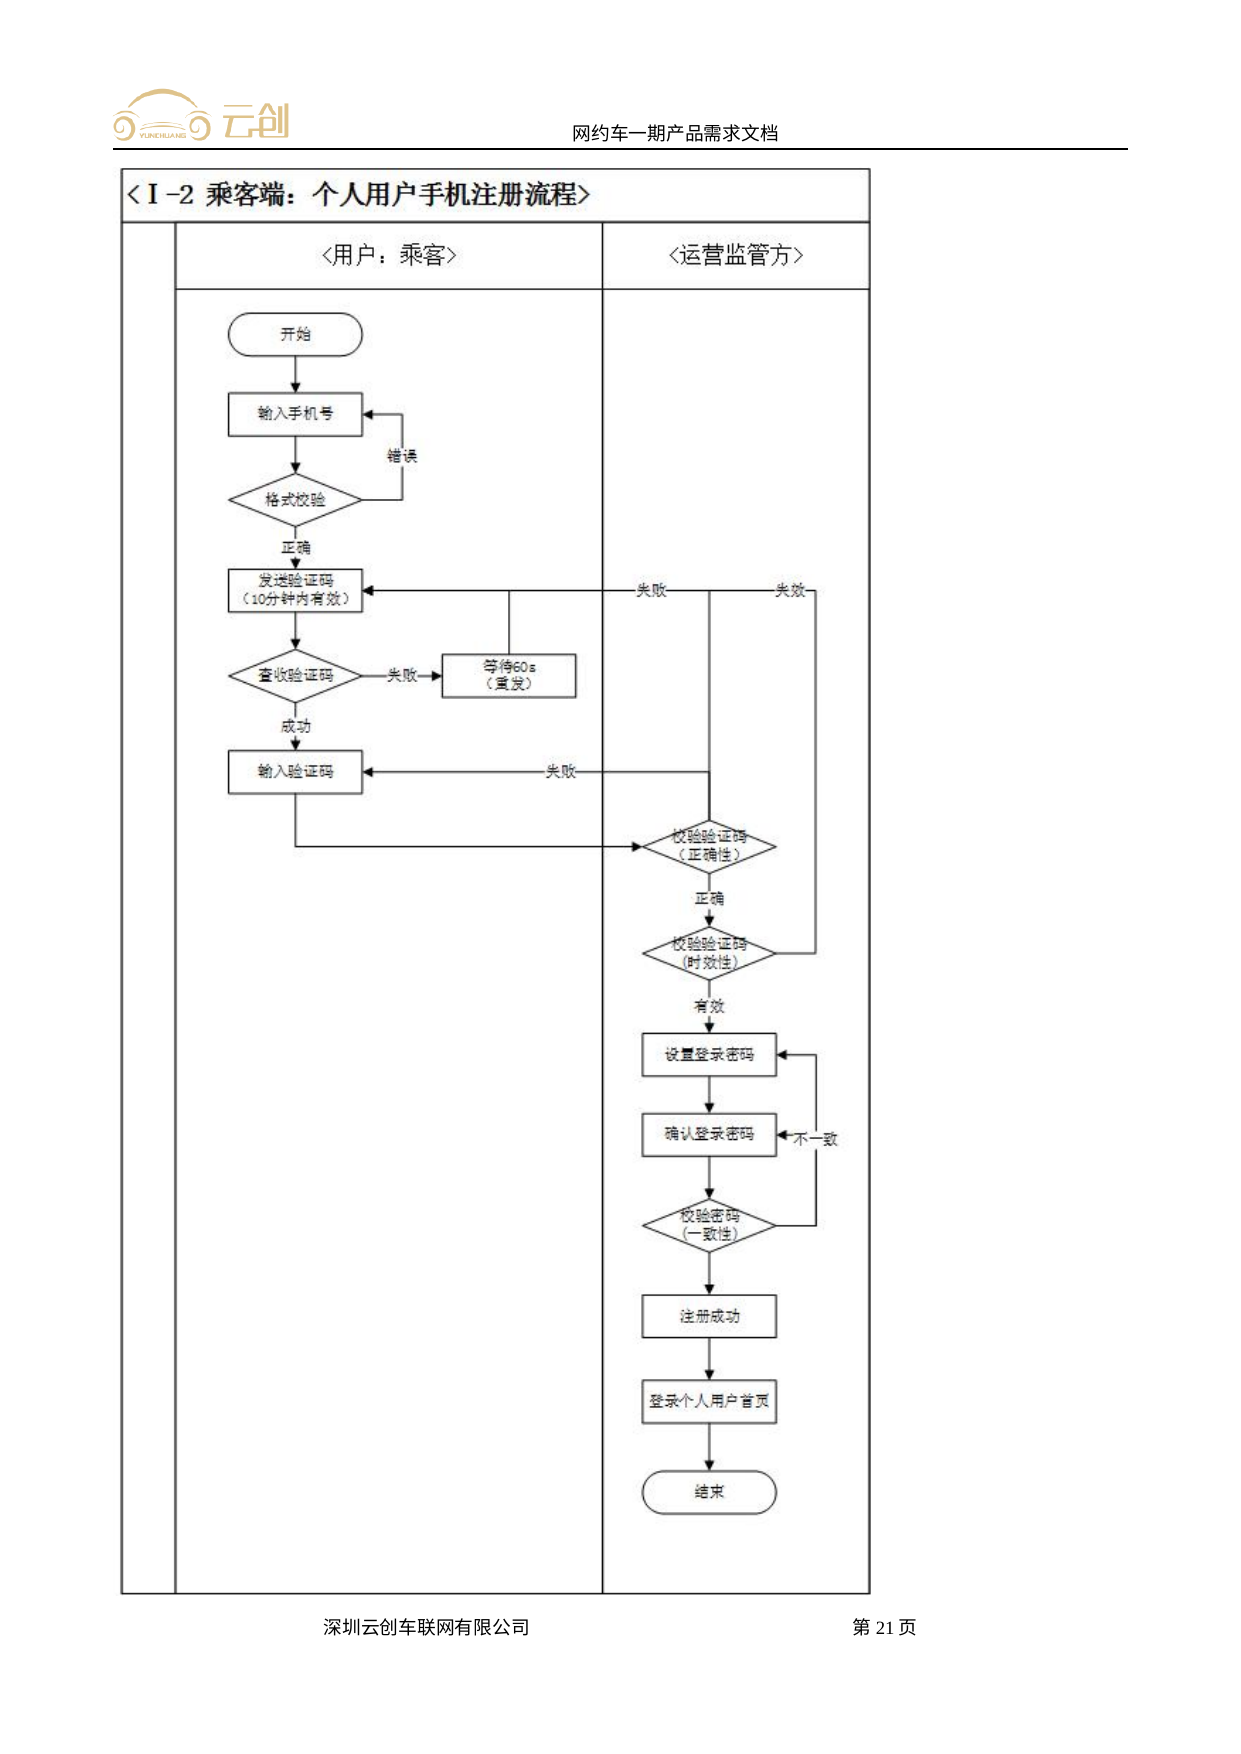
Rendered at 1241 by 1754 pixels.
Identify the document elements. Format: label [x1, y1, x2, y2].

picture [112, 88, 289, 141]
picture [112, 167, 871, 1596]
